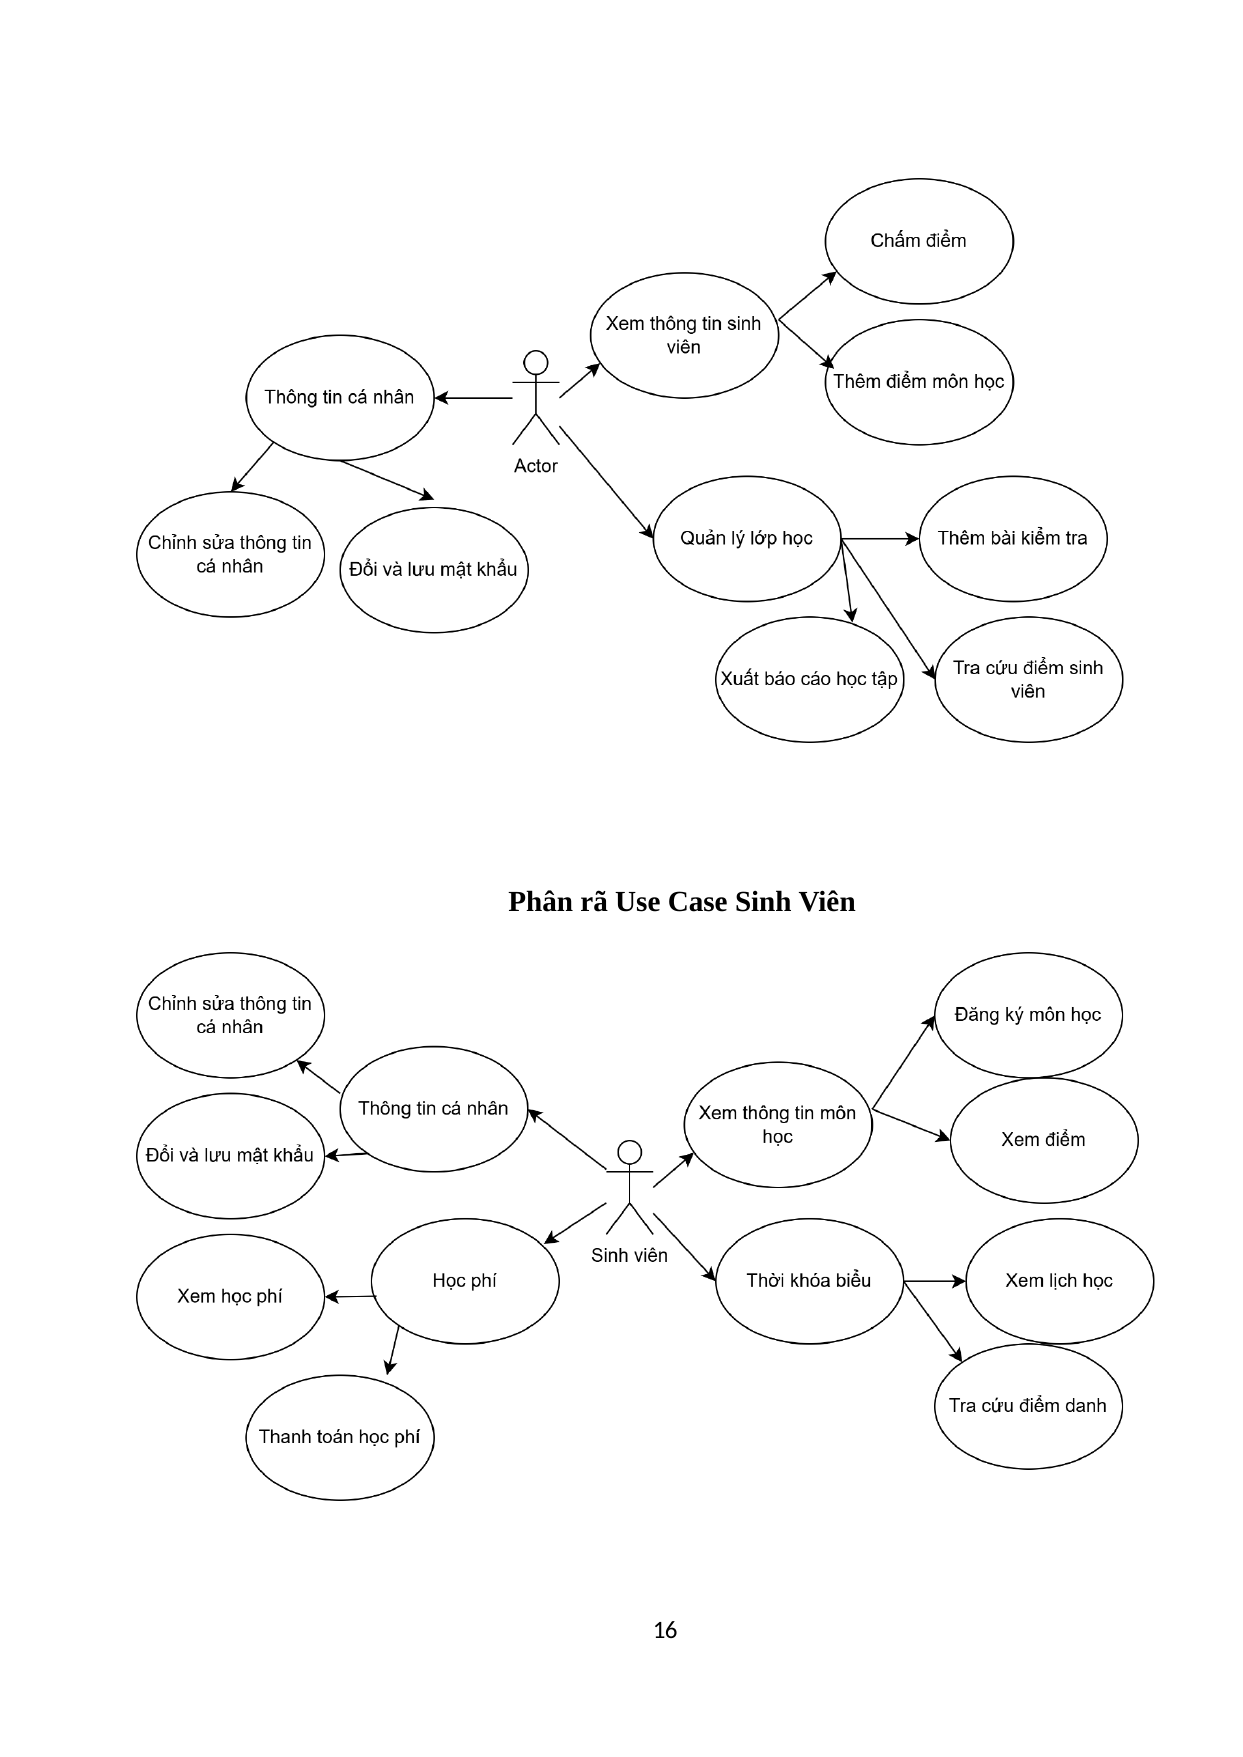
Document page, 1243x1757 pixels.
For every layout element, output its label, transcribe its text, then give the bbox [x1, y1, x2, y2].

text Phân rã Use Case Sinh Viên [121, 884, 1243, 917]
picture [120, 936, 1170, 1518]
picture [120, 162, 1138, 760]
